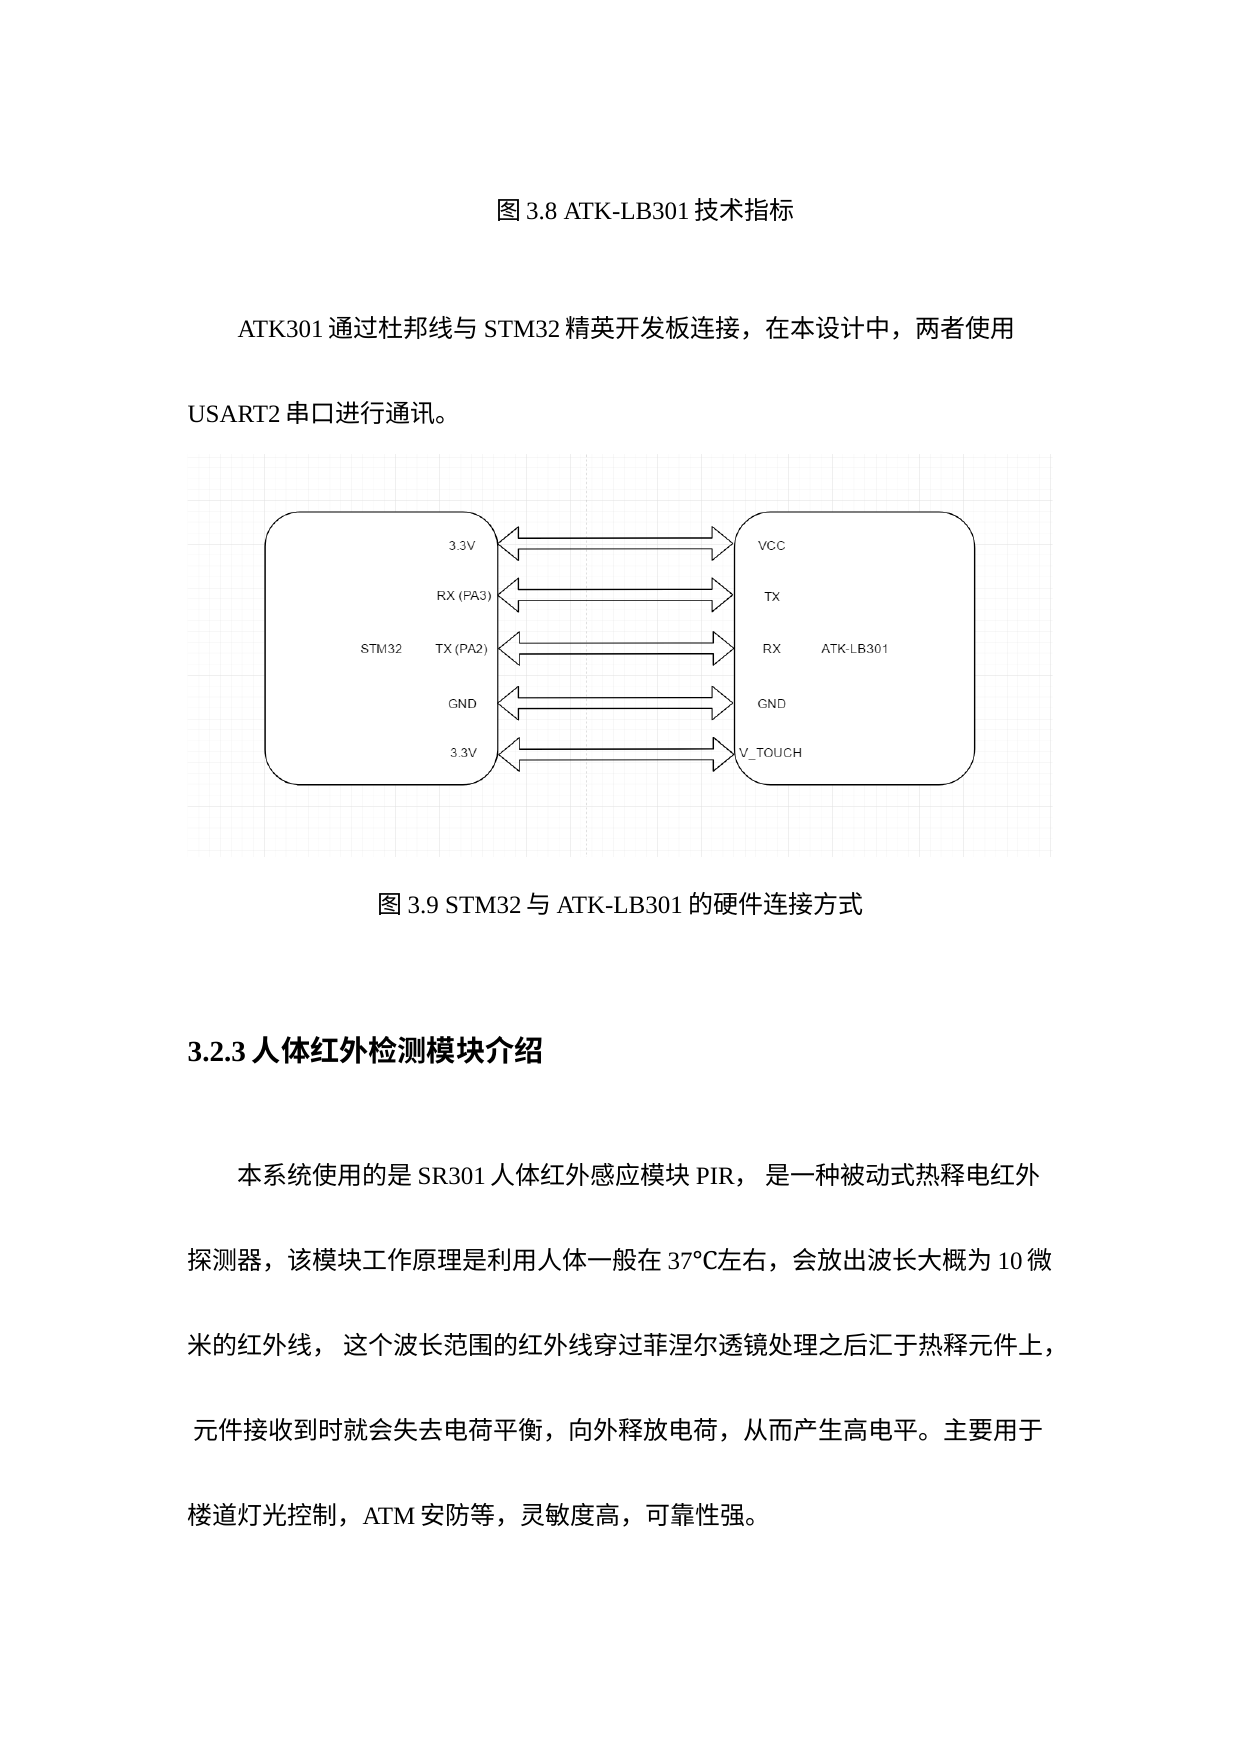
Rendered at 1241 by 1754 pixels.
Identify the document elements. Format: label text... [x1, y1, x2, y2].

subtitle 3.2.3人体红外检测模块介绍 [187, 1014, 1053, 1082]
picture [187, 454, 1053, 857]
text 图3.8 ATK-LB301技术指标 [187, 174, 1053, 242]
text 本系统使用的是SR301人体红外感应模块PIR， 是一种被动式热释电红外探测器，该模块工作原理是利用人体一般在37℃左右，会放出波长大概为10微米的红外线， 这个波长范围的红外线穿过菲涅尔透镜处理之后汇于热释元件上， 元件接收到时就会失去电荷平衡，向外释放电荷，从而产生高电平。主要用于楼道灯光控制，ATM安防等，灵敏度高，可靠性强。 [187, 1140, 1053, 1547]
text 图3.9 STM32与ATK-LB301的硬件连接方式 [187, 869, 1053, 937]
text ATK301通过杜邦线与STM32精英开发板连接，在本设计中，两者使用USART2串口进行通讯。 [187, 293, 1053, 445]
